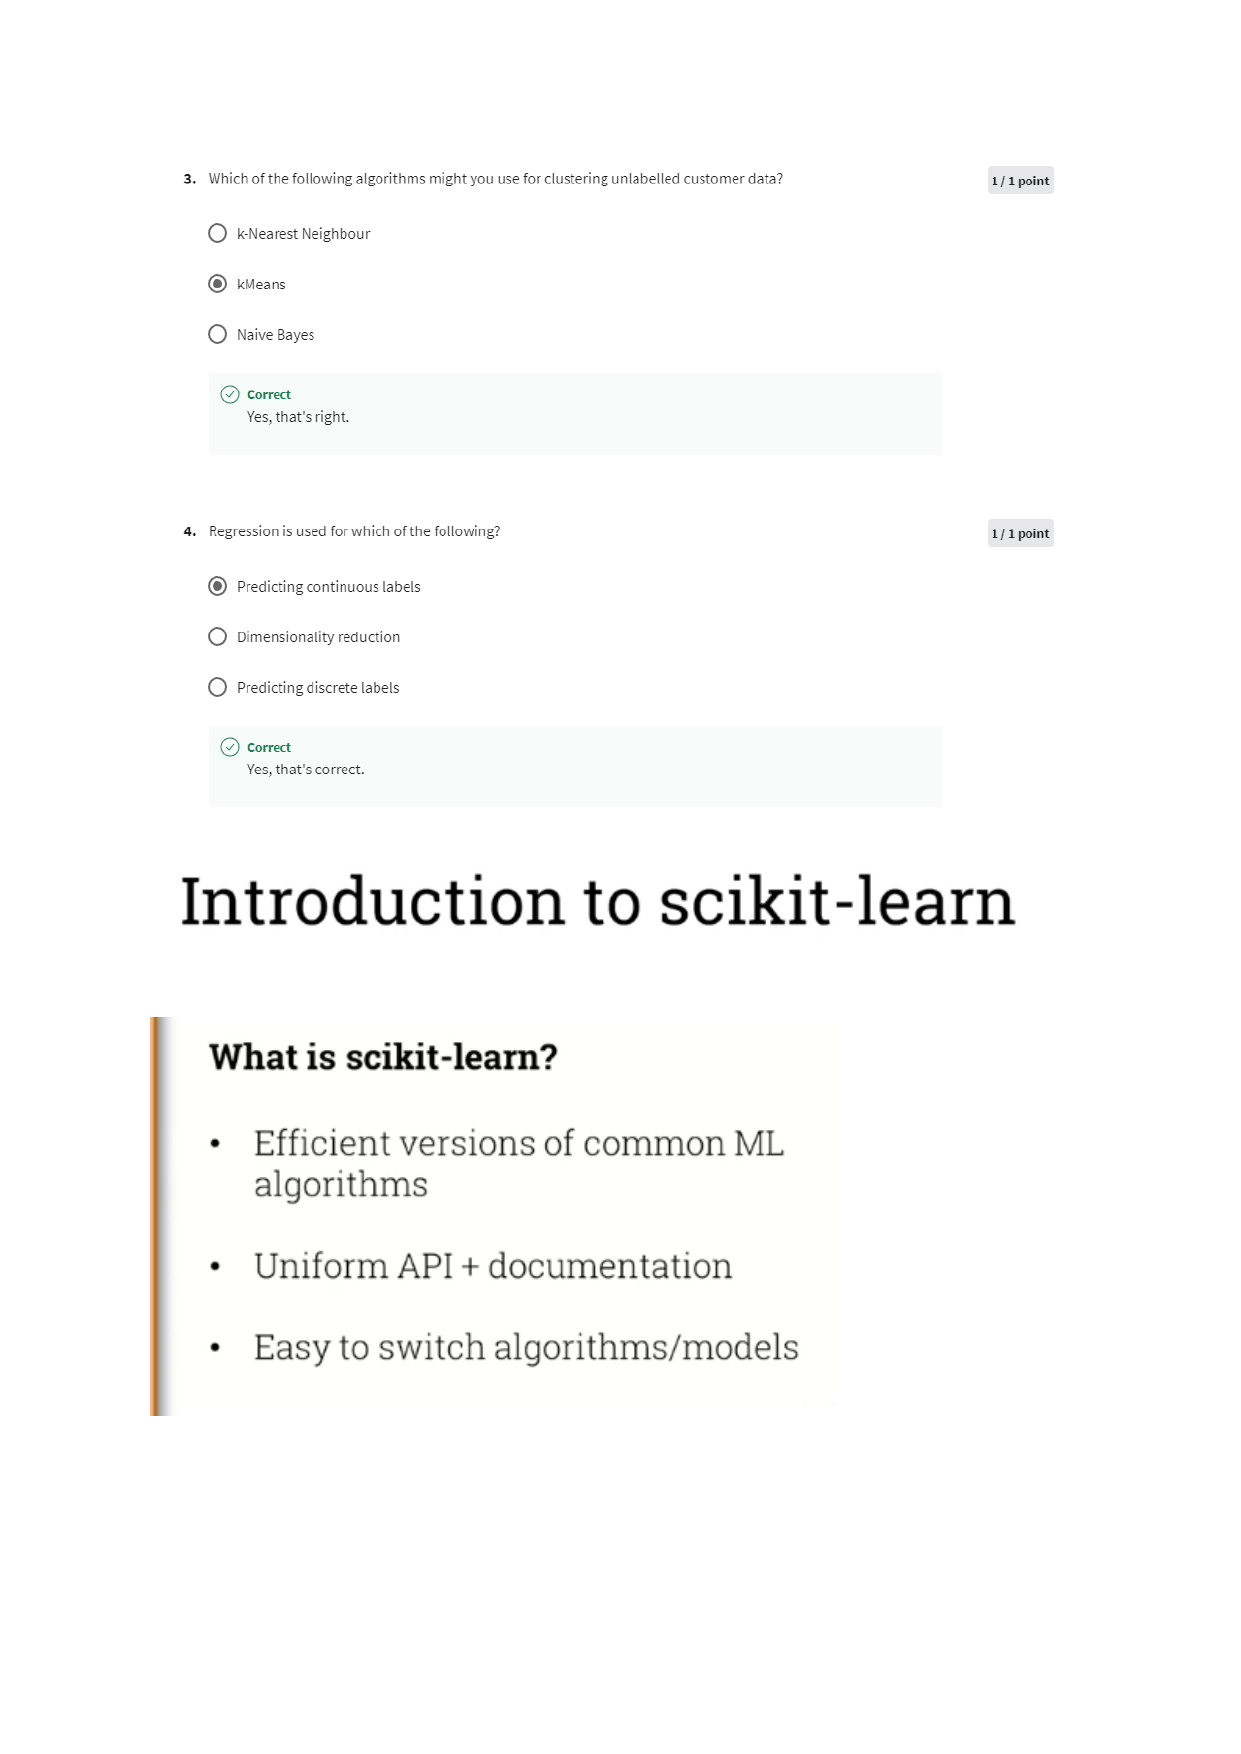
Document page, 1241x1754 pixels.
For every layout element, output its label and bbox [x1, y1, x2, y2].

picture [150, 150, 1091, 840]
picture [150, 858, 1091, 999]
picture [150, 1017, 841, 1416]
